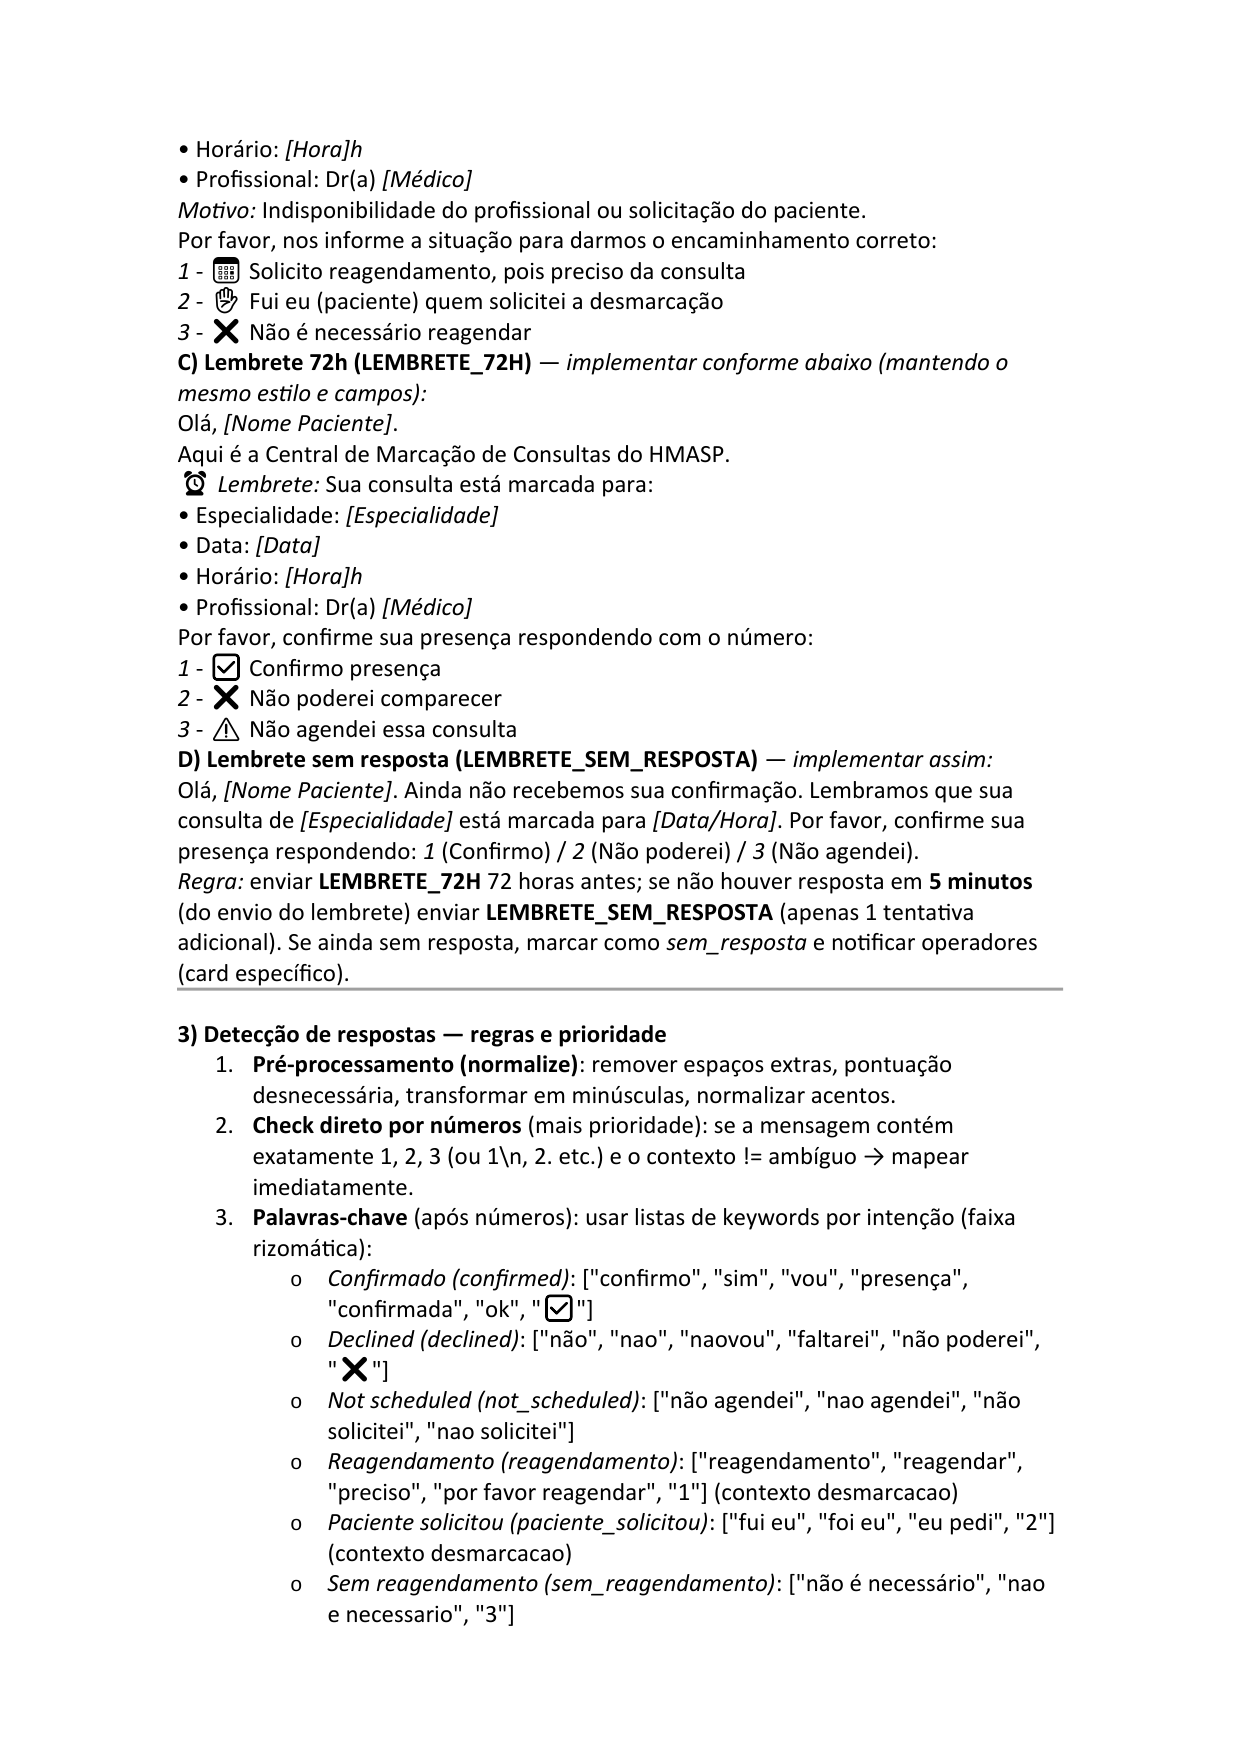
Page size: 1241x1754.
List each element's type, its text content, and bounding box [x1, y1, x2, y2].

list Palavras-chave (após números): usar listas de keywords por intenção (faixa rizomática): [215, 1201, 1063, 1262]
list Check direto por números (mais prioridade): se a mensagem contém exatamente 1, 2, 3 (ou 1\n, 2. etc.) e o contexto != ambíguo → mapear imediatamente. [215, 1109, 1063, 1201]
list Not scheduled (not_scheduled): ["não agendei", "nao agendei", "não solicitei", "nao solicitei"] [290, 1384, 1063, 1445]
list Paciente solicitou (paciente_solicitou): ["fui eu", "foi eu", "eu pedi", "2"] (contexto desmarcacao) [290, 1506, 1063, 1567]
list Sem reagendamento (sem_reagendamento): ["não é necessário", "nao e necessario", "3"] [290, 1567, 1063, 1628]
text Olá, [Nome Paciente]. Aqui é a Central de Marcação de Consultas do HMASP. [177, 408, 1063, 469]
list Reagendamento (reagendamento): ["reagendamento", "reagendar", "preciso", "por favor reagendar", "1"] (contexto desmarcacao) [290, 1445, 1063, 1506]
list Declined (declined): ["não", "nao", "naovou", "faltarei", "não poderei", "❌"] [290, 1323, 1063, 1384]
text Regra: enviar LEMBRETE_72H 72 horas antes; se não houver resposta em 5 minutos (do envio do lembrete) enviar LEMBRETE_SEM_RESPOSTA (apenas 1 tentativa adicional). Se ainda sem resposta, marcar como sem_resposta e notificar operadores (card específico). [177, 865, 1063, 987]
text Motivo: Indisponibilidade do profissional ou solicitação do paciente. [177, 194, 1063, 224]
text C) Lembrete 72h (LEMBRETE_72H) — implementar conforme abaixo (mantendo o mesmo estilo e campos): [177, 347, 1063, 408]
text 1 - 📅 Solicito reagendamento, pois preciso da consulta 2 - ✋ Fui eu (paciente) quem solicitei a desmarcação 3 - ❌ Não é necessário reagendar [177, 255, 1063, 347]
text Por favor, nos informe a situação para darmos o encaminhamento correto: [177, 224, 1063, 255]
text Por favor, confirme sua presença respondendo com o número: 1 - ✅ Confirmo presença 2 - ❌ Não poderei comparecer 3 - ⚠️ Não agendei essa consulta [177, 621, 1063, 743]
list Pré-processamento (normalize): remover espaços extras, pontuação desnecessária, transformar em minúsculas, normalizar acentos. [215, 1048, 1063, 1109]
text Olá, [Nome Paciente]. Ainda não recebemos sua confirmação. Lembramos que sua consulta de [Especialidade] está marcada para [Data/Hora]. Por favor, confirme sua presença respondendo: 1 (Confirmo) / 2 (Não poderei) / 3 (Não agendei). [177, 774, 1063, 865]
text D) Lembrete sem resposta (LEMBRETE_SEM_RESPOSTA) — implementar assim: [177, 743, 1063, 774]
text ⏰ Lembrete: Sua consulta está marcada para: • Especialidade: [Especialidade] • Data: [Data] • Horário: [Hora]h • Profissional: Dr(a) [Médico] [177, 469, 1063, 621]
text 3) Detecção de respostas — regras e prioridade [177, 1018, 1063, 1048]
list Confirmado (confirmed): ["confirmo", "sim", "vou", "presença", "confirmada", "ok", "✅"] [290, 1262, 1063, 1323]
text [177, 133, 1063, 194]
